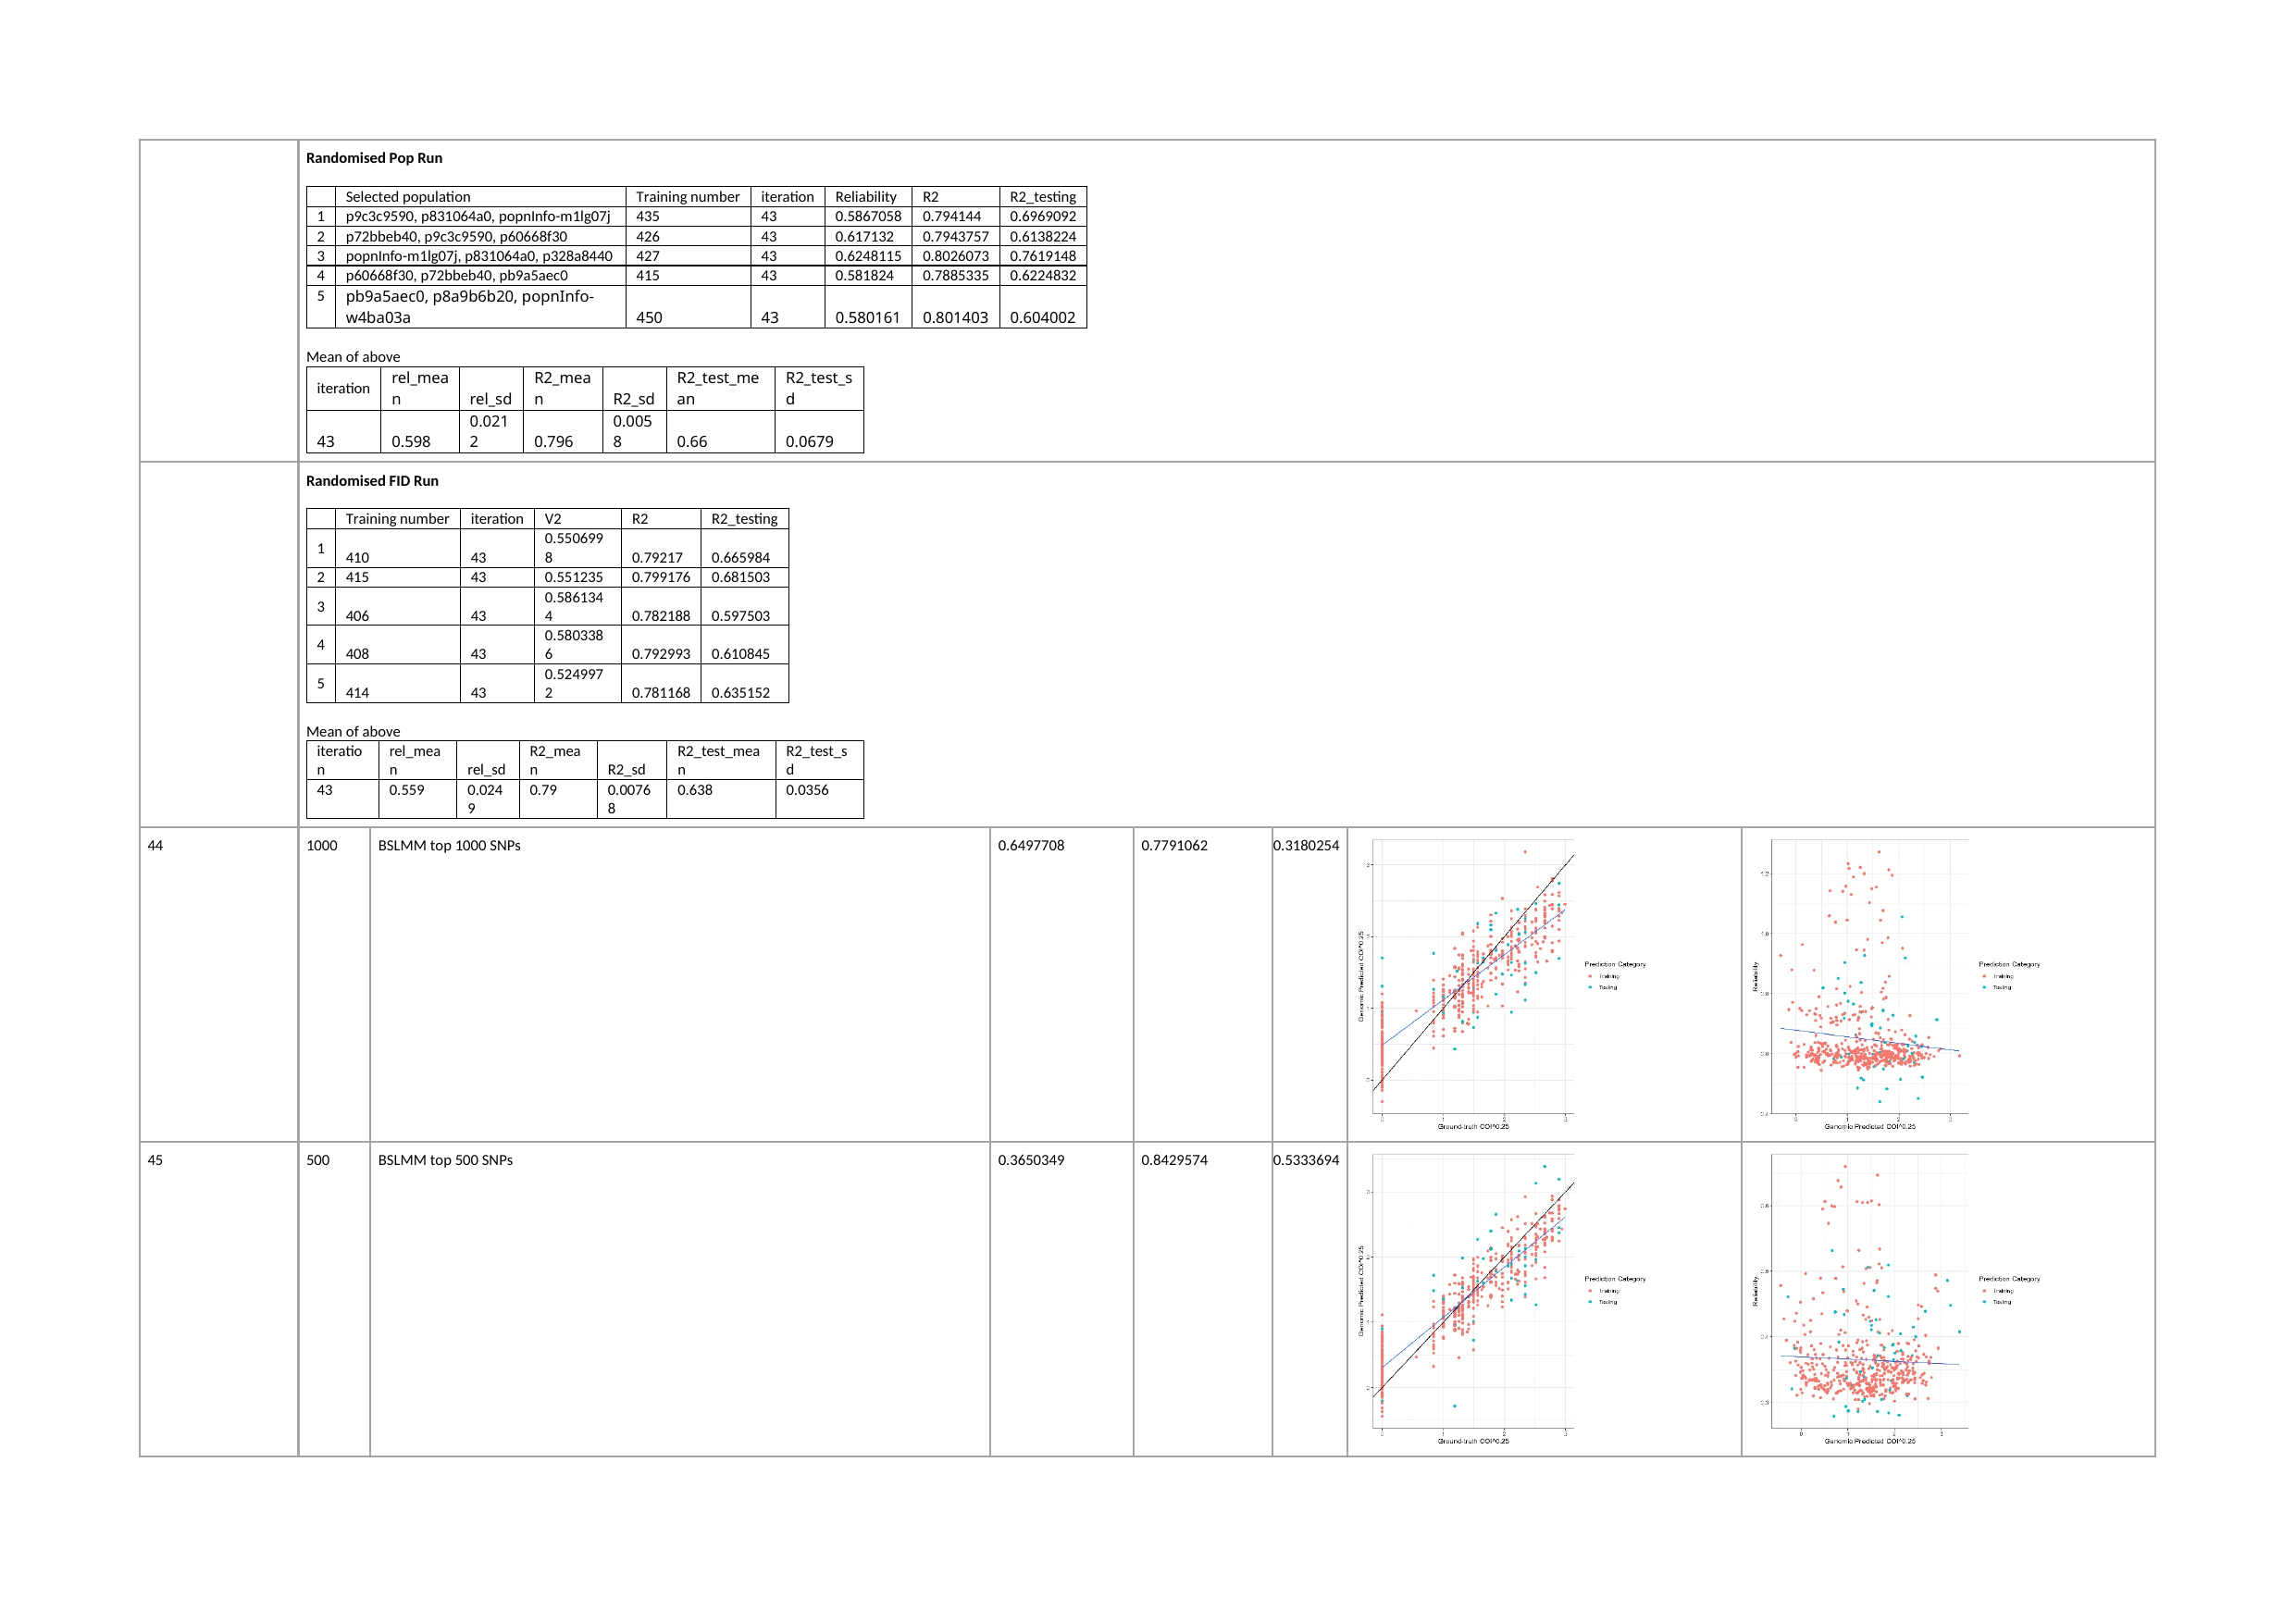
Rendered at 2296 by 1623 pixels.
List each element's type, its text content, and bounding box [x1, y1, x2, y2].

table_cell 1000 [300, 828, 369, 1141]
picture [1749, 836, 2047, 1134]
table_cell [141, 463, 297, 826]
table_cell [1743, 1143, 2154, 1456]
picture [1749, 1150, 2047, 1448]
table_cell [1348, 1143, 1741, 1456]
table_cell 45 [141, 1143, 297, 1456]
picture [1355, 836, 1653, 1134]
table_cell 0.7791062 [1135, 828, 1272, 1141]
table_cell [1743, 828, 2154, 1141]
table_cell Randomised Pop Run Mean of above [300, 141, 2154, 461]
table_cell 0.5333694 [1273, 1143, 1347, 1456]
table_cell 0.6497708 [991, 828, 1133, 1141]
table_cell [1348, 828, 1741, 1141]
picture [1355, 1150, 1653, 1448]
table_cell 44 [141, 828, 297, 1141]
table_cell [141, 141, 297, 461]
table_cell 0.3650349 [991, 1143, 1133, 1456]
table_cell 0.3180254 [1273, 828, 1347, 1141]
table_cell Randomised FID Run Mean of above [300, 463, 2154, 826]
table_cell BSLMM top 500 SNPs [371, 1143, 989, 1456]
table_cell BSLMM top 1000 SNPs [371, 828, 989, 1141]
table_cell 500 [300, 1143, 369, 1456]
table_cell 0.8429574 [1135, 1143, 1272, 1456]
